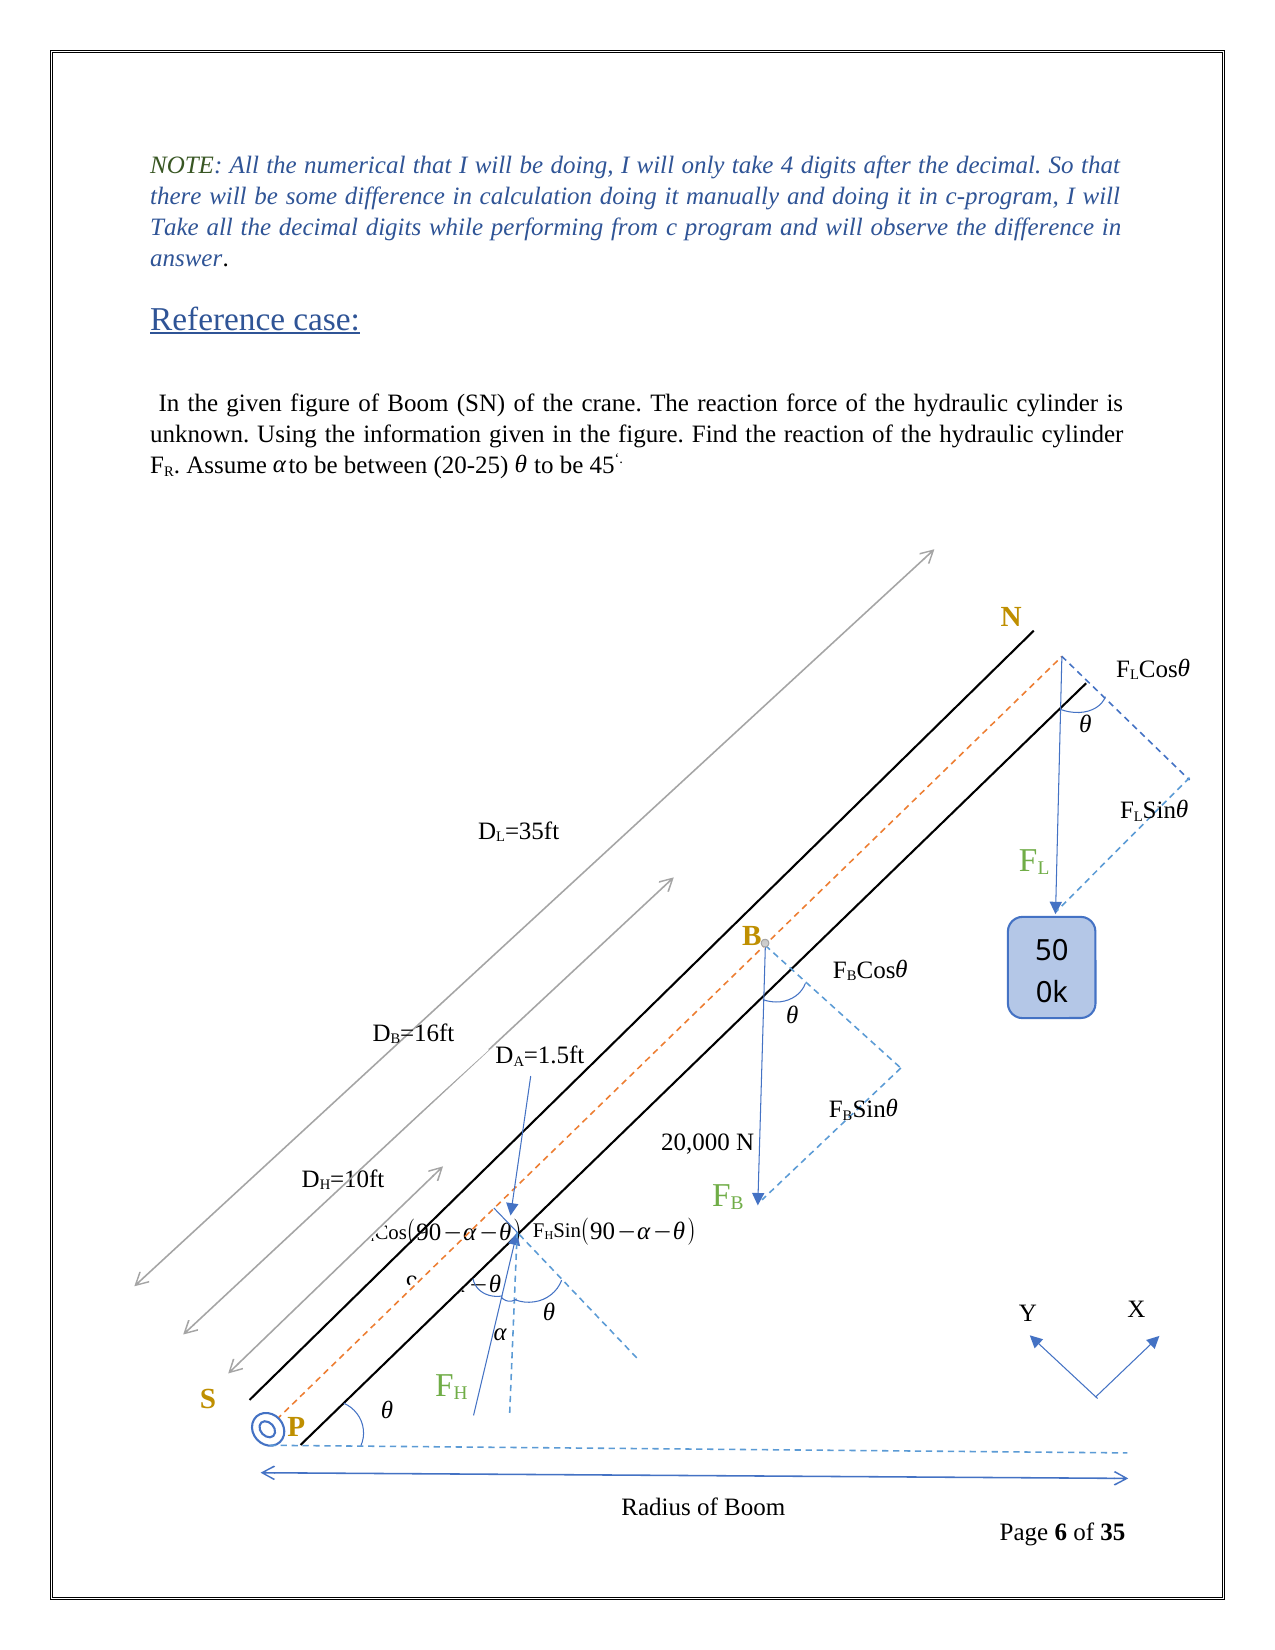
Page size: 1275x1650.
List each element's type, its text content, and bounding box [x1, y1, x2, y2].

subtitle Reference case: [150, 299, 1125, 337]
text NOTE: All the numerical that I will be doing, I will only take 4 digits after the decimal. So that there will be some difference in calculation doing it manually and doing it in c-program, I will Take all the decimal digits while performing from c program and will observe the difference in answer. [150, 150, 1125, 272]
text In the given figure of Boom (SN) of the crane. The reaction force of the hydraulic cylinder is unknown. Using the information given in the figure. Find the reaction of the hydraulic cylinder FR. Assume to be between (20-25) to be 45‘. [150, 388, 1125, 479]
